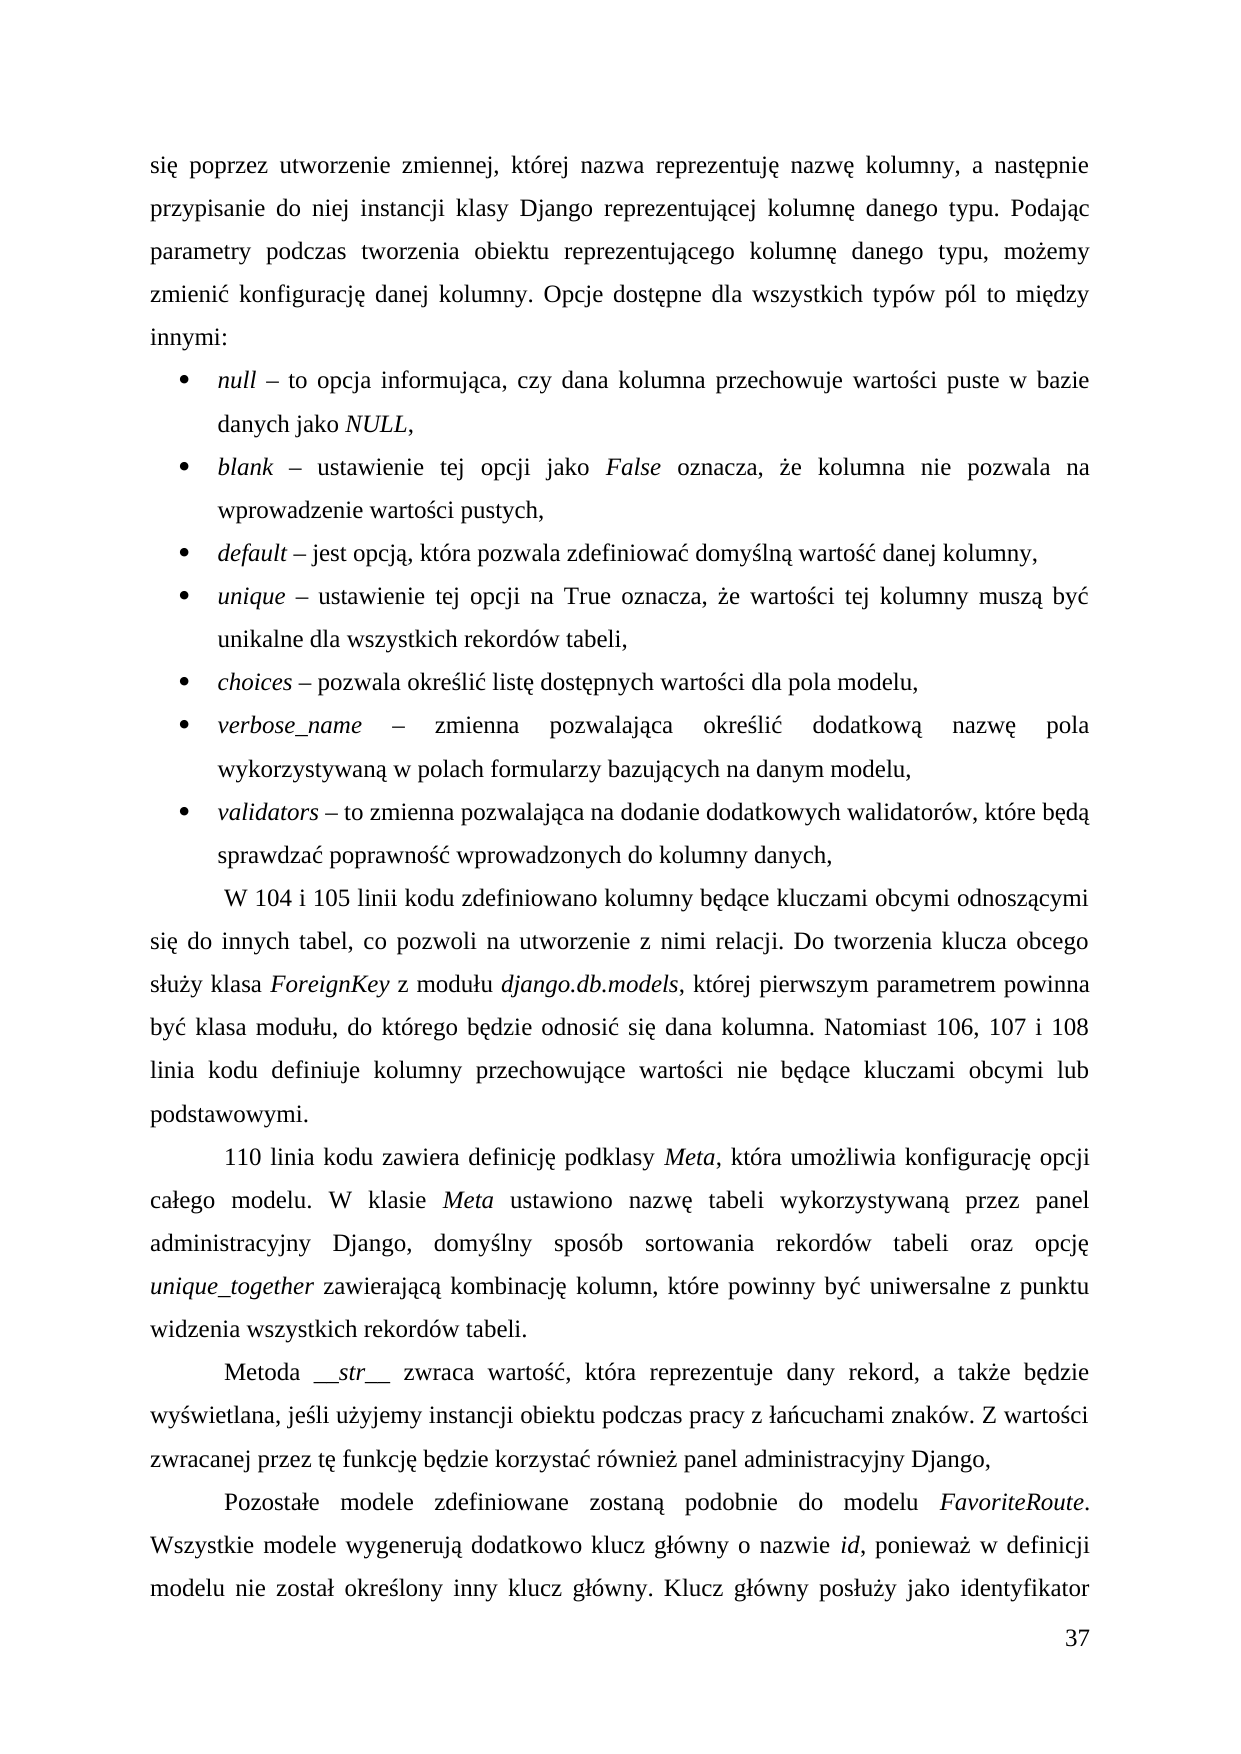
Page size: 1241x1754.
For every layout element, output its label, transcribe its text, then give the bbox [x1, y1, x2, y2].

list null – to opcja informująca, czy dana kolumna przechowuje wartości puste w bazie danych jako NULL, [180, 366, 1090, 437]
text W 104 i 105 linii kodu zdefiniowano kolumny będące kluczami obcymi odnoszącymi się do innych tabel, co pozwoli na utworzenie z nimi relacji. Do tworzenia klucza obcego służy klasa ForeignKey z modułu django.db.models, której pierwszym parametrem powinna być klasa modułu, do którego będzie odnosić się dana kolumna. Natomiast 106, 107 i 108 linia kodu definiuje kolumny przechowujące wartości nie będące kluczami obcymi lub podstawowymi. [150, 883, 1090, 1127]
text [150, 1487, 1090, 1602]
list validators – to zmienna pozwalająca na dodanie dodatkowych walidatorów, które będą sprawdzać poprawność wprowadzonych do kolumny danych, [180, 797, 1090, 869]
list default – jest opcją, która pozwala zdefiniować domyślną wartość danej kolumny, [180, 538, 1090, 567]
text 110 linia kodu zawiera definicję podklasy Meta, która umożliwia konfigurację opcji całego modelu. W klasie Meta ustawiono nazwę tabeli wykorzystywaną przez panel administracyjny Django, domyślny sposób sortowania rekordów tabeli oraz opcję unique_together zawierającą kombinację kolumn, które powinny być uniwersalne z punktu widzenia wszystkich rekordów tabeli. [150, 1142, 1090, 1343]
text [150, 150, 1090, 351]
list blank – ustawienie tej opcji jako False oznacza, że kolumna nie pozwala na wprowadzenie wartości pustych, [180, 452, 1090, 524]
list unique – ustawienie tej opcji na True oznacza, że wartości tej kolumny muszą być unikalne dla wszystkich rekordów tabeli, [180, 581, 1090, 653]
list verbose_name – zmienna pozwalająca określić dodatkową nazwę pola wykorzystywaną w polach formularzy bazujących na danym modelu, [180, 711, 1090, 782]
list choices – pozwala określić listę dostępnych wartości dla pola modelu, [180, 667, 1090, 696]
text Metoda __str__ zwraca wartość, która reprezentuje dany rekord, a także będzie wyświetlana, jeśli użyjemy instancji obiektu podczas pracy z łańcuchami znaków. Z wartości zwracanej przez tę funkcję będzie korzystać również panel administracyjny Django, [150, 1357, 1090, 1472]
